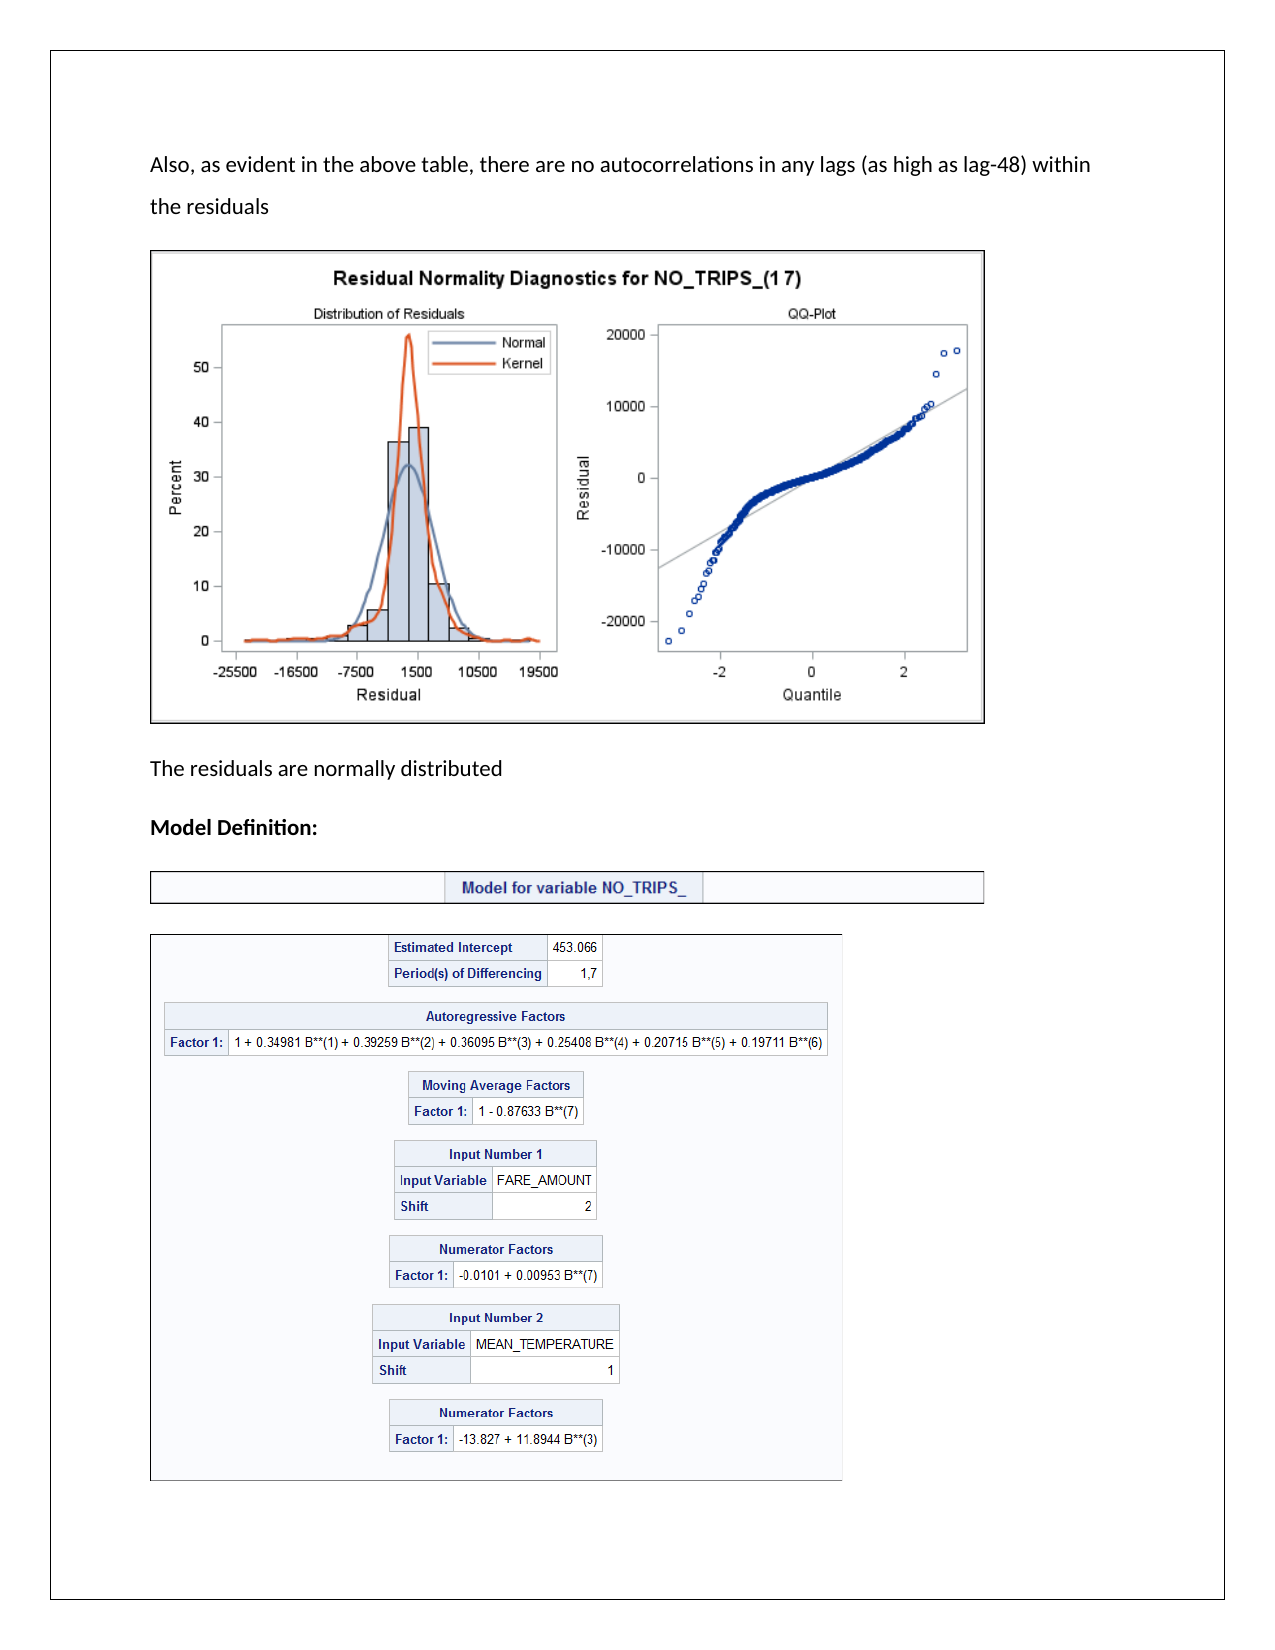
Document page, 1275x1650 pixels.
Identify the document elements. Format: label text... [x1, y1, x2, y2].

picture [150, 934, 843, 1481]
picture [150, 871, 985, 904]
text The residuals are normally distributed [150, 754, 1125, 782]
text Model Definition: [150, 813, 1125, 841]
picture [150, 250, 985, 724]
text Also, as evident in the above table, there are no autocorrelations in any lags (as high as lag-48) within the residuals [150, 150, 1125, 220]
